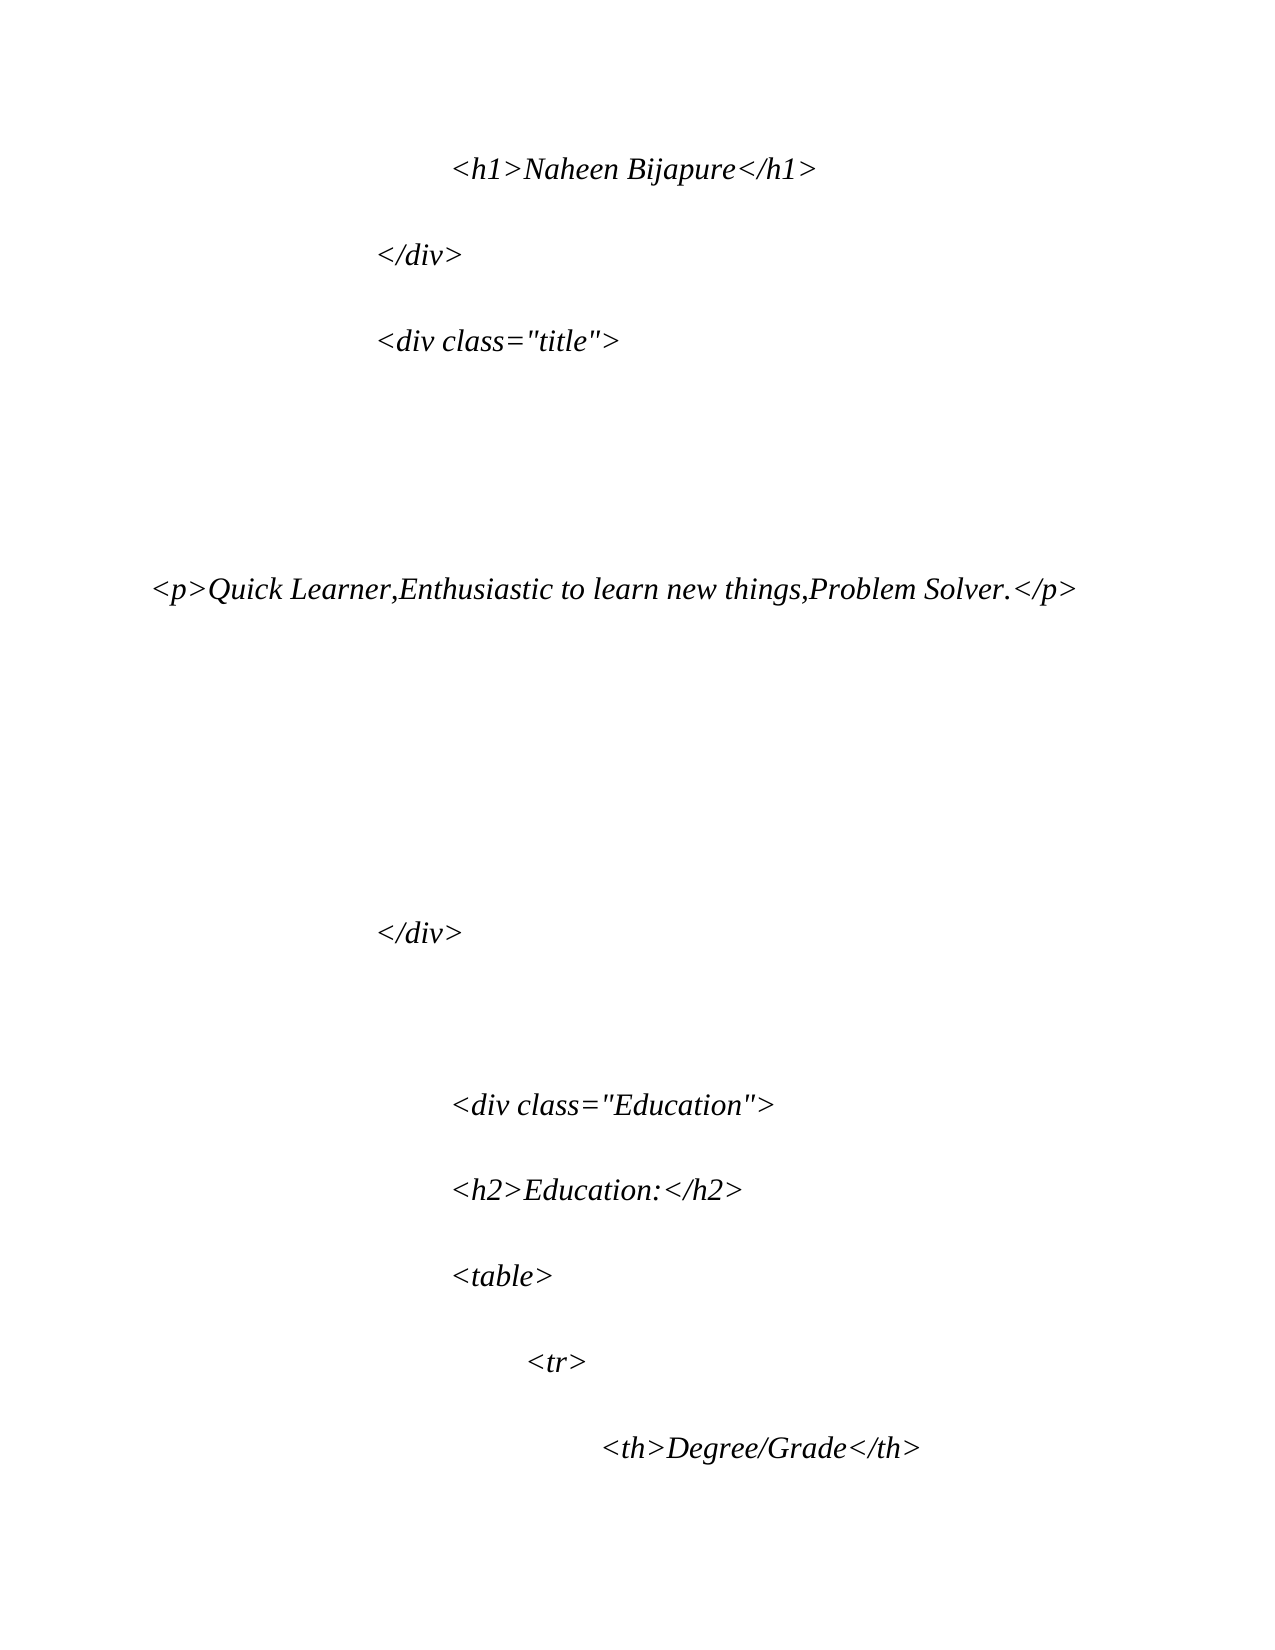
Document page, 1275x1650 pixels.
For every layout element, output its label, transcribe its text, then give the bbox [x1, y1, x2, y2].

text <h2>Education:</h2> [150, 1172, 1125, 1208]
text <th>Degree/Grade</th> [150, 1429, 1125, 1465]
text <div class="title"> [150, 322, 1125, 358]
text <p>Quick Learner,Enthusiastic to learn new things,Problem Solver.</p> [150, 570, 1125, 606]
text <h1>Naheen Bijapure</h1> [150, 150, 1125, 186]
text <div class="Education"> [150, 1086, 1125, 1122]
text <table> [150, 1258, 1125, 1293]
text </div> [150, 914, 1125, 950]
text </div> [150, 236, 1125, 272]
text <tr> [150, 1343, 1125, 1379]
